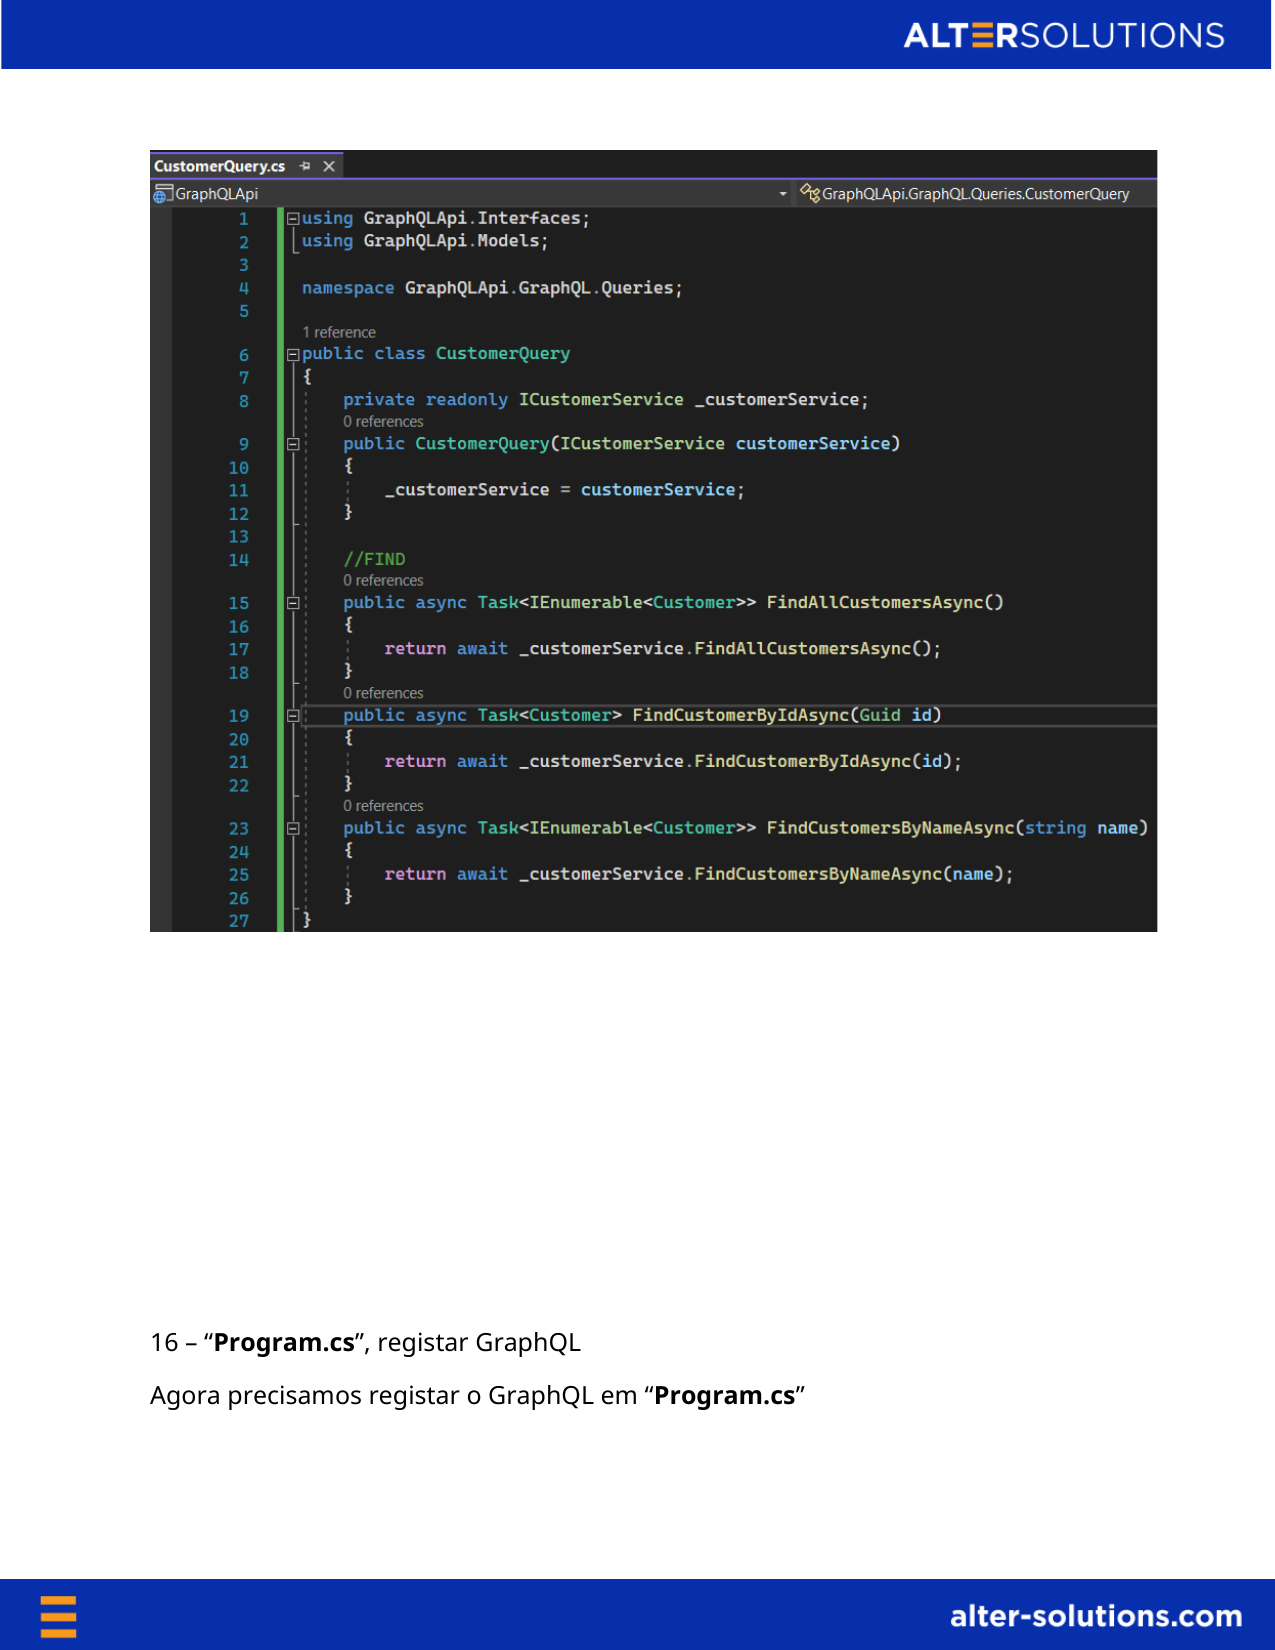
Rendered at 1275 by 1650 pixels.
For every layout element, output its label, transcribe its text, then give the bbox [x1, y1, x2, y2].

text 16 – “Program.cs”, registar GraphQL [150, 1324, 1125, 1358]
picture [0, 0, 1271, 69]
picture [0, 1579, 1275, 1650]
picture [150, 150, 1158, 932]
text Agora precisamos registar o GraphQL em “Program.cs” [150, 1378, 1125, 1412]
